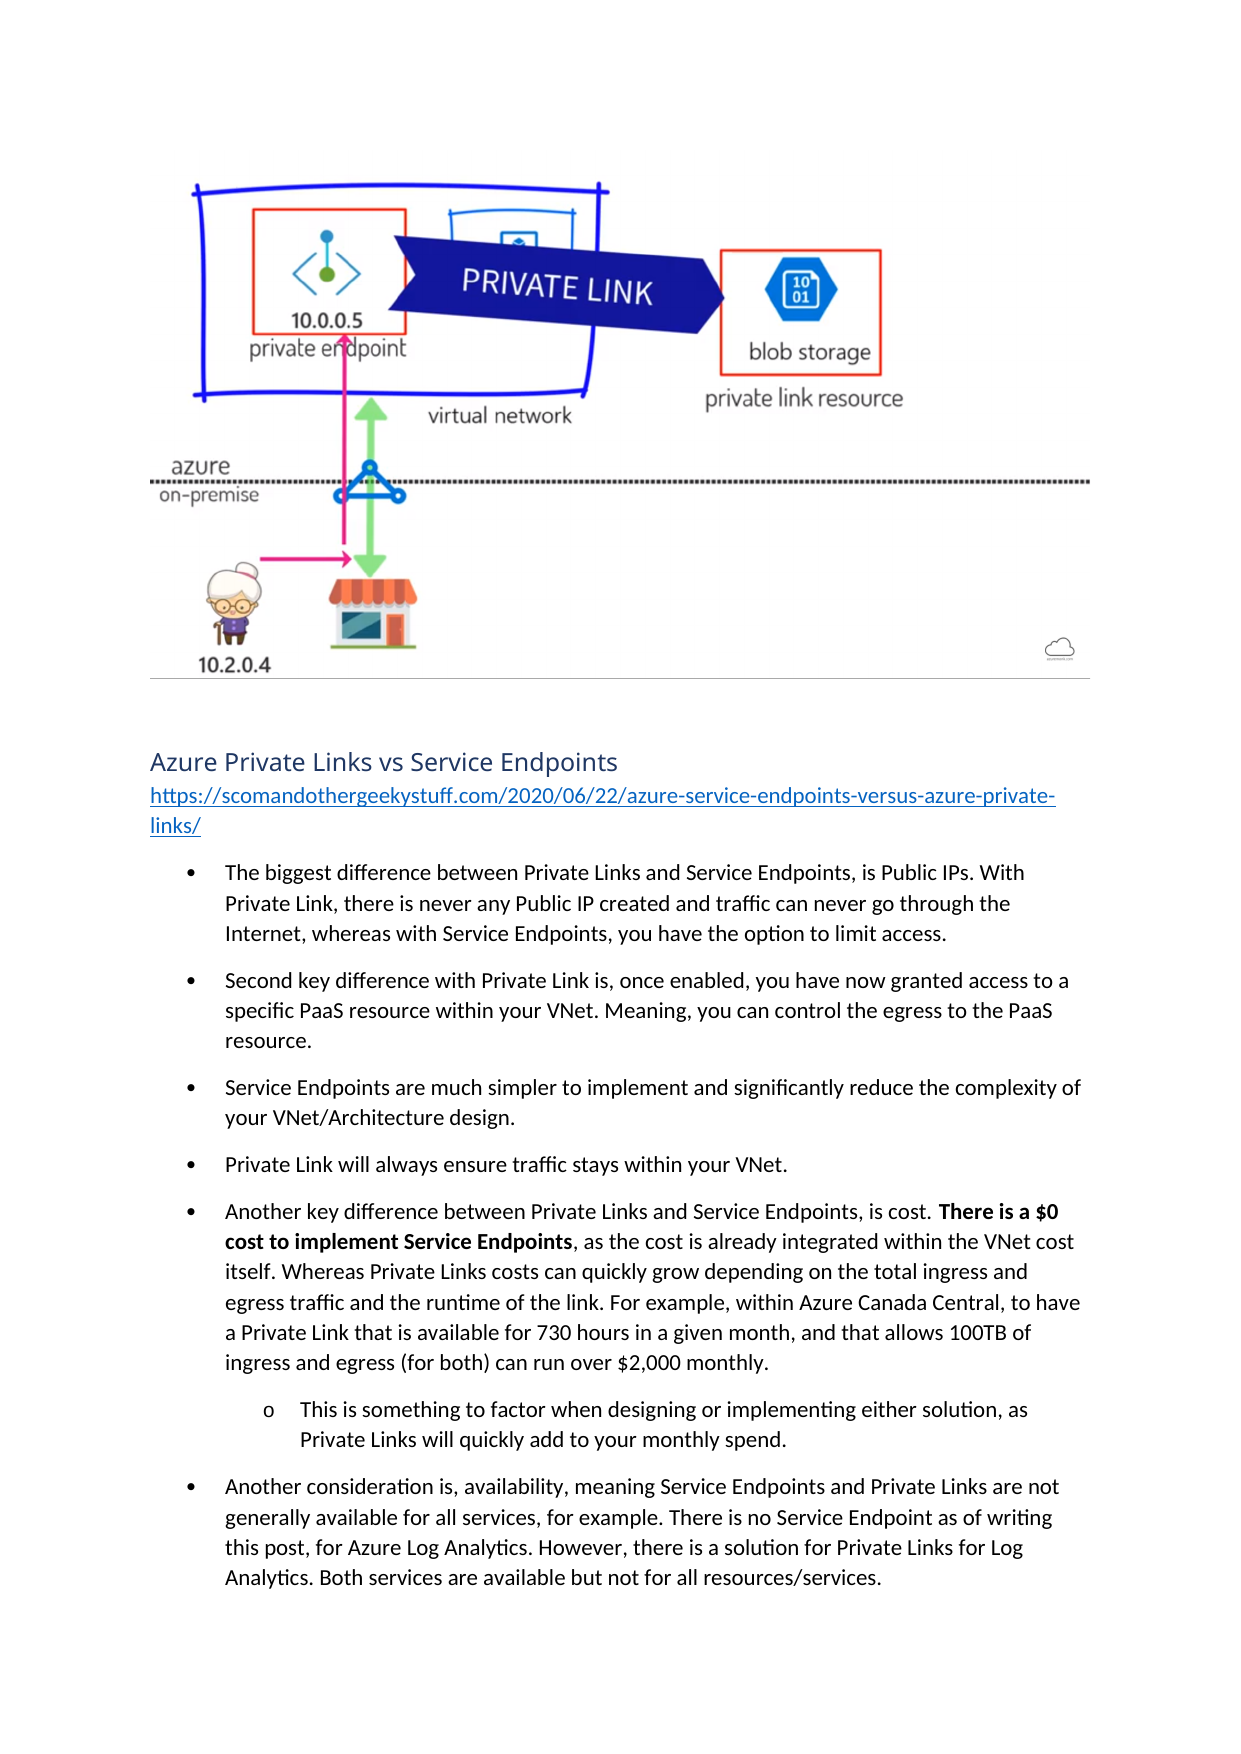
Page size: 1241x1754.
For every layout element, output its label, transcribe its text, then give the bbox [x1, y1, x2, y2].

list Second key difference with Private Link is, once enabled, you have now granted access to a specific PaaS resource within your VNet. Meaning, you can control the egress to the PaaS resource. [187, 966, 1090, 1054]
list The biggest difference between Private Links and Service Endpoints, is Public IPs. With Private Link, there is never any Public IP created and traffic can never go through the Internet, whereas with Service Endpoints, you have the option to limit access. [187, 858, 1090, 947]
text https://scomandothergeekystuff.com/2020/06/22/azure-service-endpoints-versus-azure-private-links/ [150, 781, 1090, 839]
list This is something to factor when designing or implementing either solution, as Private Links will quickly add to your monthly spend. [262, 1395, 1090, 1454]
picture [150, 150, 1091, 679]
list Another key difference between Private Links and Service Endpoints, is cost. There is a $0 cost to implement Service Endpoints, as the cost is already integrated within the VNet cost itself. Whereas Private Links costs can quickly grow depending on the total ingress and egress traffic and the runtime of the link. For example, within Azure Canada Central, to have a Private Link that is available for 730 hours in a given month, and that allows 100TB of ingress and egress (for both) can run over $2,000 monthly. [187, 1197, 1090, 1376]
list Private Link will always ensure traffic stays within your VNet. [187, 1150, 1090, 1178]
list Service Endpoints are much simpler to implement and significantly reduce the complexity of your VNet/Architecture design. [187, 1073, 1090, 1131]
subtitle Azure Private Links vs Service Endpoints [150, 744, 1090, 779]
list Another consideration is, availability, meaning Service Endpoints and Private Links are not generally available for all services, for example. There is no Service Endpoint as of writing this post, for Azure Log Analytics. However, there is a solution for Private Links for Log Analytics. Both services are available but not for all resources/services. [187, 1472, 1090, 1591]
